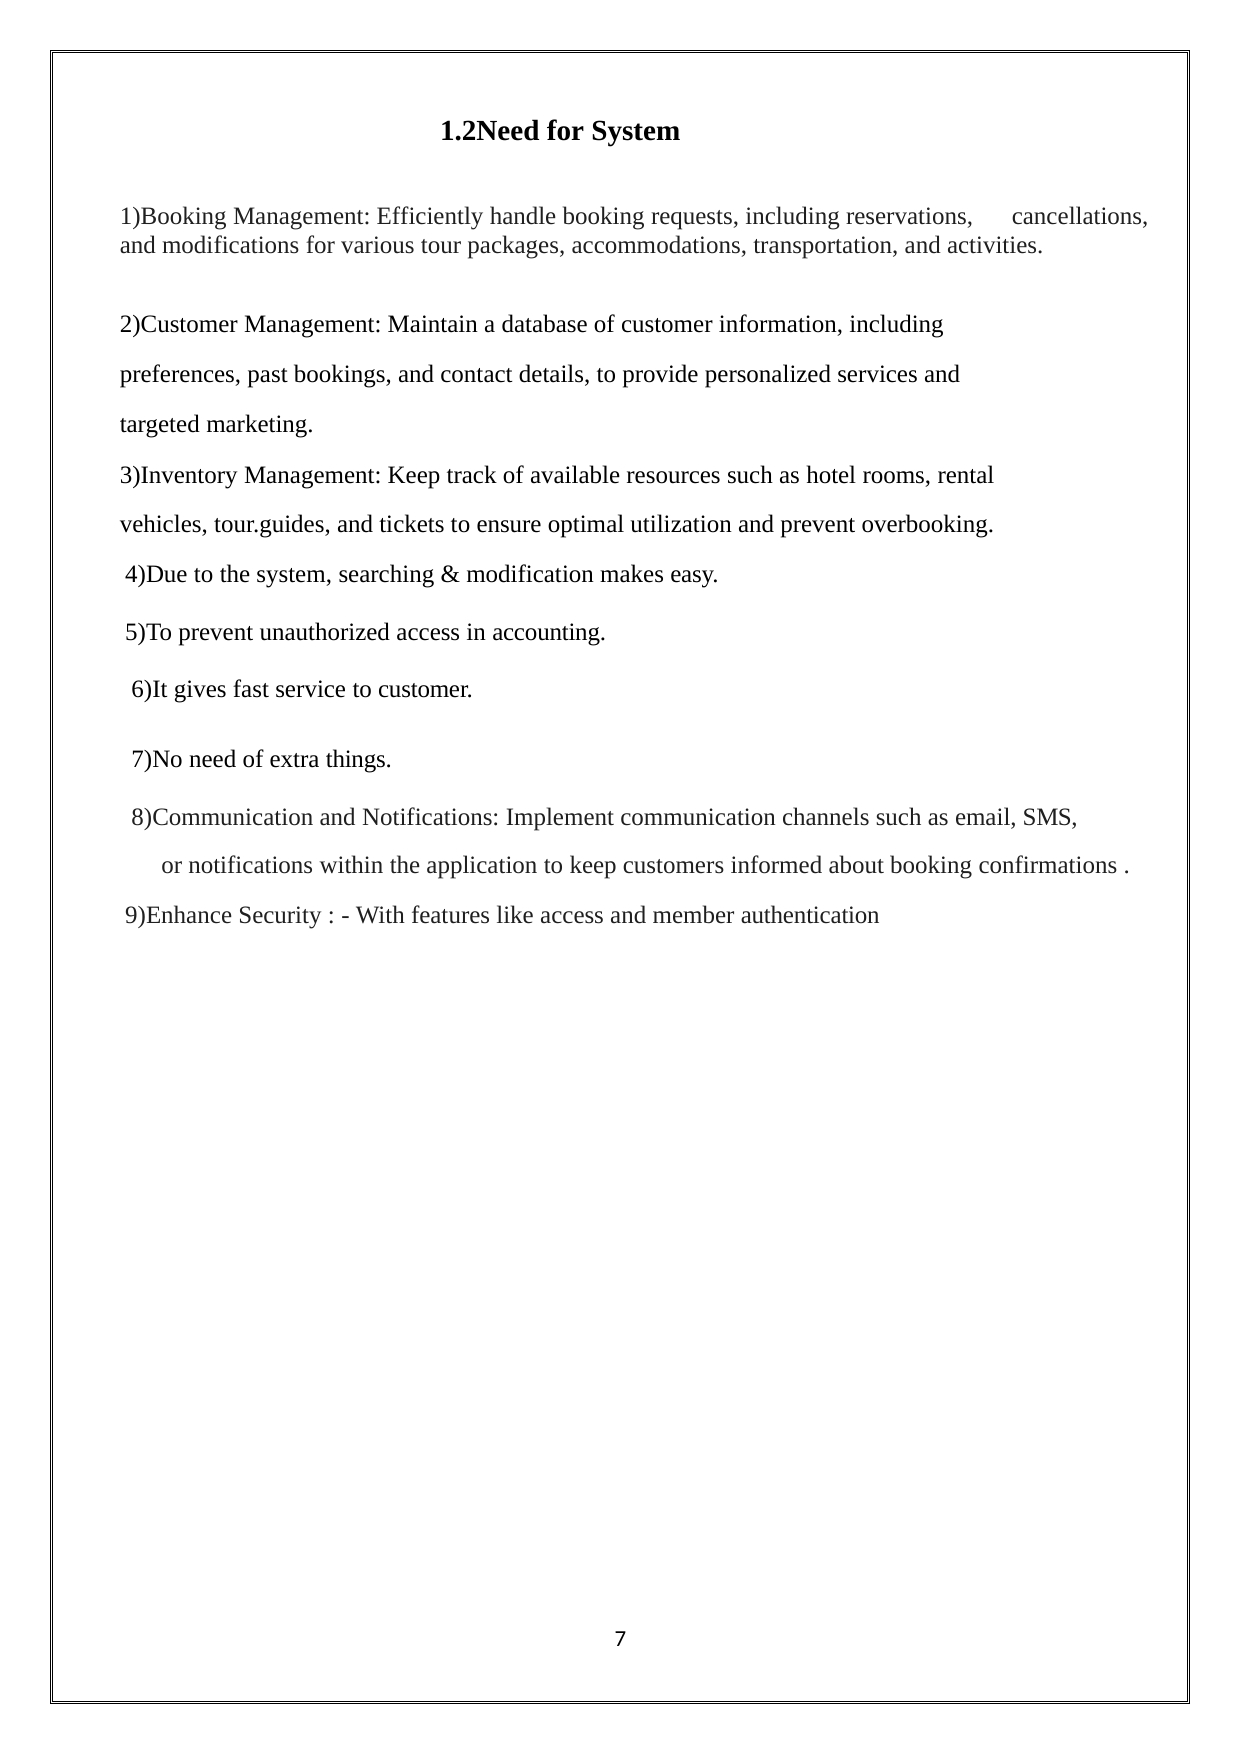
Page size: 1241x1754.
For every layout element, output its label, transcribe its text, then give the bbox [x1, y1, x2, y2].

text 8)Communication and Notifications: Implement communication channels such as email, SMS, [75, 802, 1165, 830]
text 4)Due to the system, searching & modification makes easy. [75, 559, 1165, 588]
text 5)To prevent unauthorized access in accounting. [75, 617, 1165, 645]
text 1)Booking Management: Efficiently handle booking requests, including reservations, cancellations, and modifications for various tour packages, accommodations, transportation, and activities. [119, 201, 1165, 258]
text or notifications within the application to keep customers informed about booking confirmations . [161, 850, 1165, 879]
text 7)No need of extra things. [75, 744, 1165, 773]
text 6)It gives fast service to customer. [75, 674, 1165, 703]
text 9)Enhance Security : - With features like access and member authentication [75, 900, 1165, 928]
text 1.2Need for System [82, 113, 1165, 146]
text 2)Customer Management: Maintain a database of customer information, including preferences, past bookings, and contact details, to provide personalized services and targeted marketing. [119, 309, 1017, 438]
text 3)Inventory Management: Keep track of available resources such as hotel rooms, rental vehicles, tour.guides, and tickets to ensure optimal utilization and prevent overbooking. [119, 460, 1038, 538]
